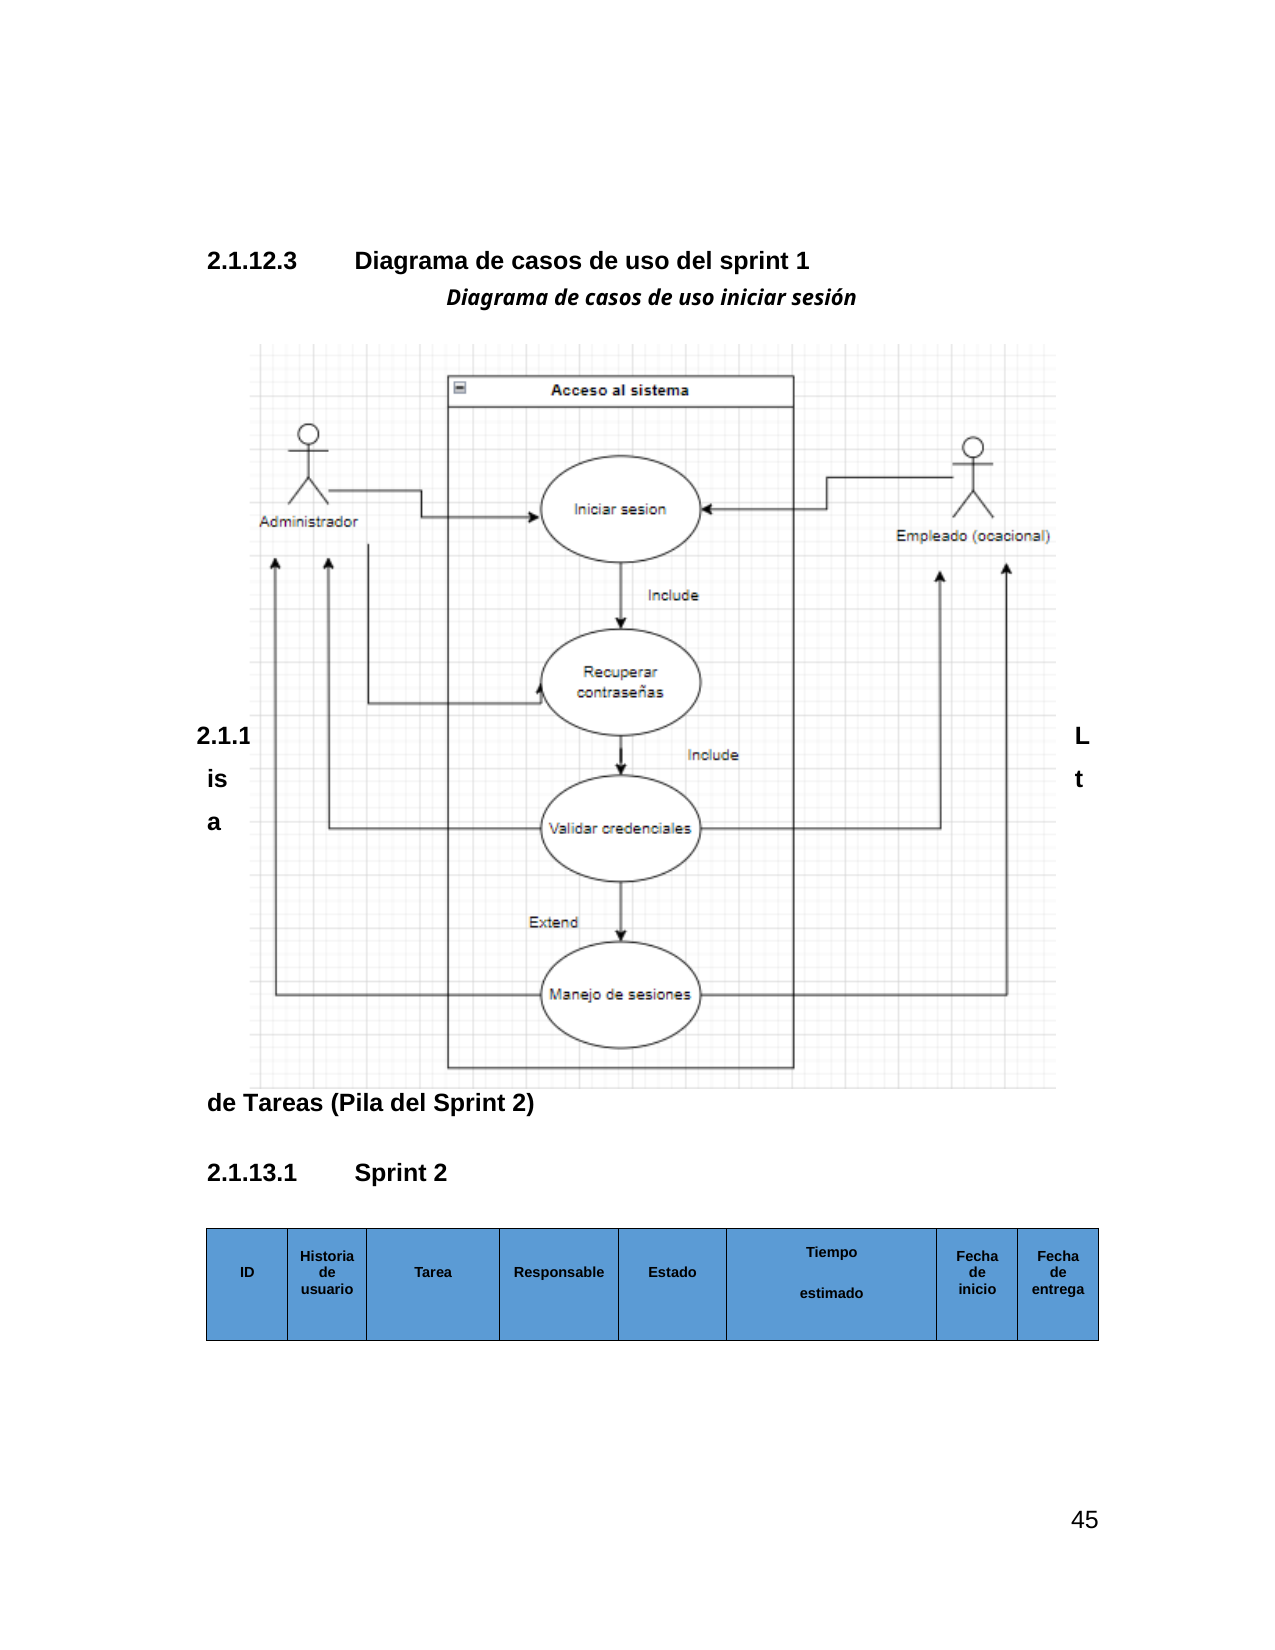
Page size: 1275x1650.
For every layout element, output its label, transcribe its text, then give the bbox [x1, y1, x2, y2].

table_header Historia de usuario [288, 1229, 366, 1340]
text Diagrama de casos de uso iniciar sesión [446, 282, 859, 312]
table_header Fecha de entrega [1018, 1229, 1098, 1340]
picture [249, 344, 1056, 1089]
table_header Tiempo estimado [727, 1229, 936, 1340]
table_header ID [207, 1229, 287, 1340]
text Sprint 2 [207, 1158, 1094, 1187]
table_header Responsable [500, 1229, 618, 1340]
table_header Estado [619, 1229, 726, 1340]
table_header Tarea [367, 1229, 499, 1340]
table_header Fecha de inicio [937, 1229, 1017, 1340]
text Lista de Tareas (Pila del Sprint 2) [207, 721, 1094, 1117]
text Diagrama de casos de uso del sprint 1 [207, 246, 1094, 274]
